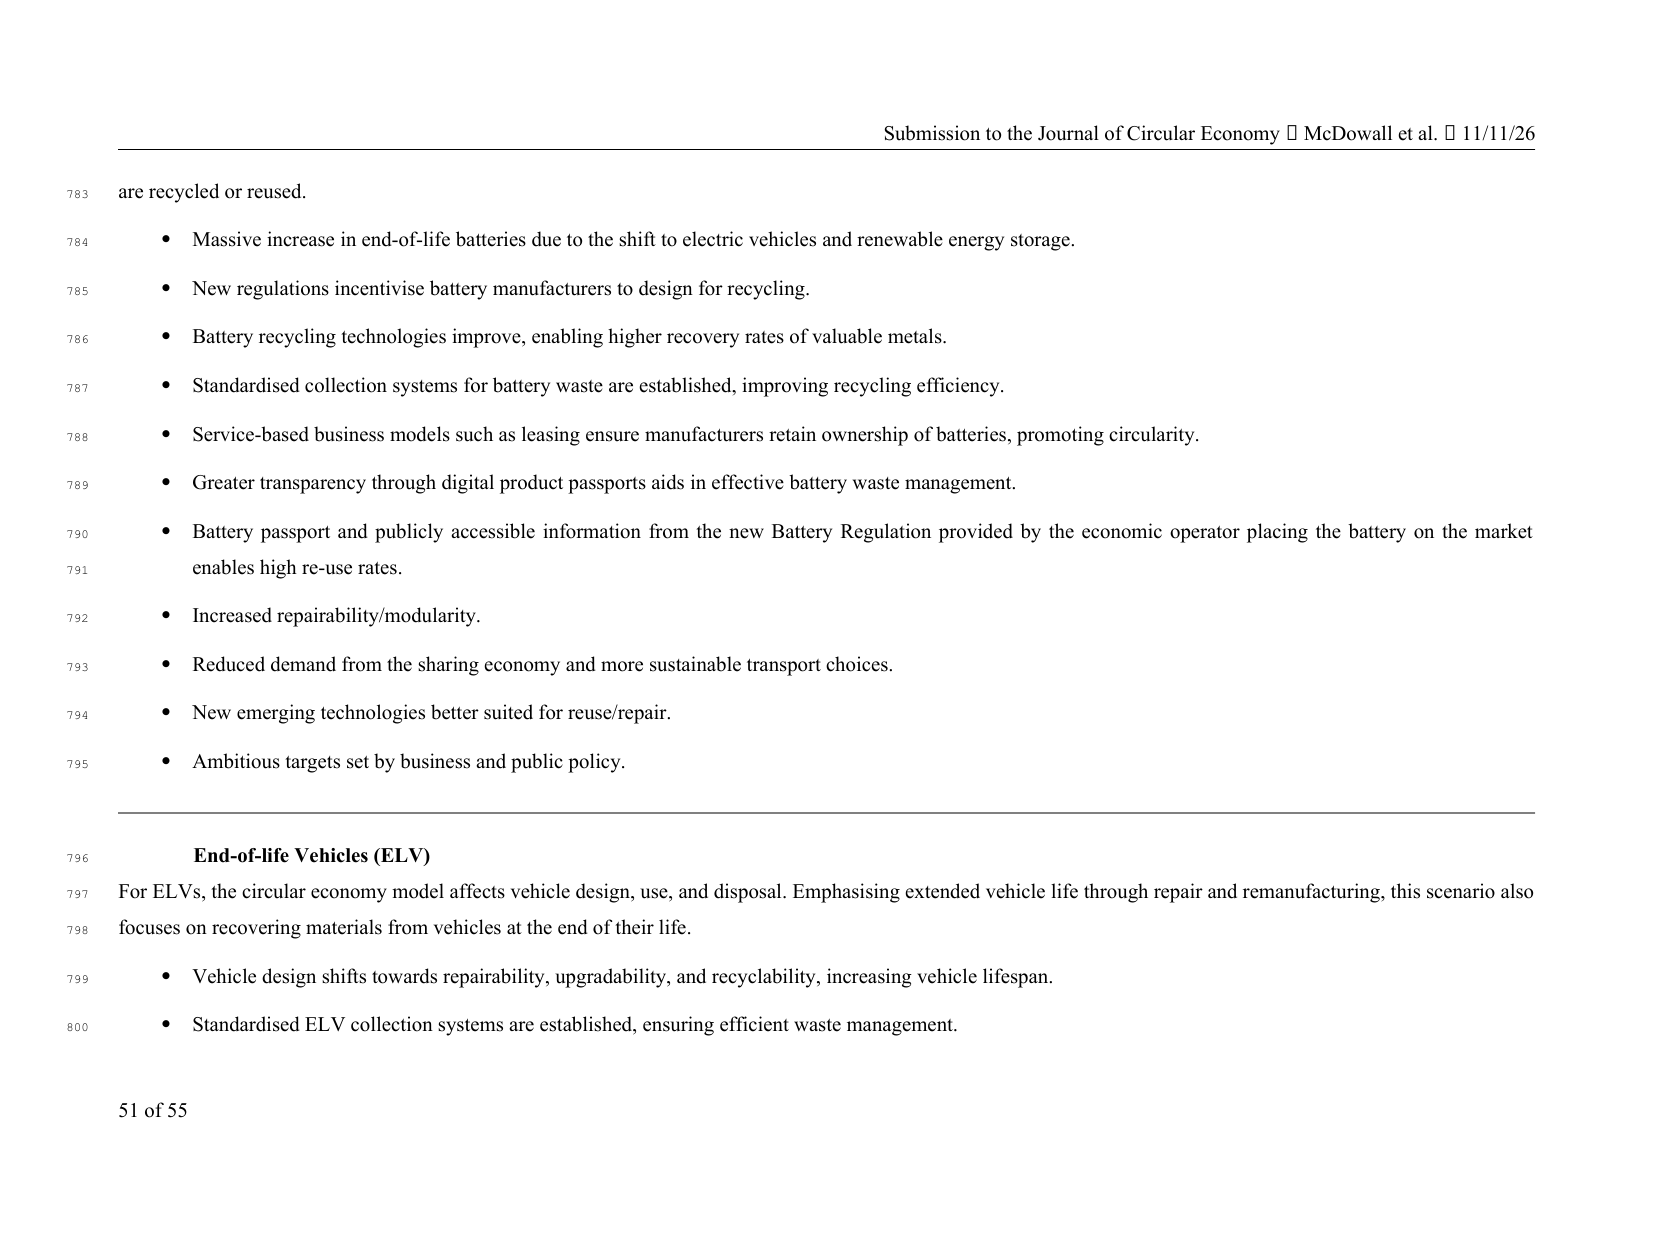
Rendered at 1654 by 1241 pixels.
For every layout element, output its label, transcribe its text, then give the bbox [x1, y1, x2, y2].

list Greater transparency through digital product passports aids in effective battery waste management. [162, 470, 1535, 494]
list Battery recycling technologies improve, enabling higher recovery rates of valuable metals. [162, 324, 1535, 348]
list New emerging technologies better suited for reuse/repair. [162, 700, 1535, 724]
list Battery passport and publicly accessible information from the new Battery Regulation provided by the economic operator placing the battery on the market enables high re-use rates. [162, 518, 1535, 579]
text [118, 179, 1535, 203]
text For ELVs, the circular economy model affects vehicle design, use, and disposal. Emphasising extended vehicle life through repair and remanufacturing, this scenario also focuses on recovering materials from vehicles at the end of their life. [118, 879, 1535, 939]
list Ambitious targets set by business and public policy. [162, 749, 1535, 773]
list Standardised collection systems for battery waste are established, improving recycling efficiency. [162, 373, 1535, 397]
list New regulations incentivise battery manufacturers to design for recycling. [162, 276, 1535, 300]
list Service-based business models such as leasing ensure manufacturers retain ownership of batteries, promoting circularity. [162, 421, 1535, 446]
list Vehicle design shifts towards repairability, upgradability, and recyclability, increasing vehicle lifespan. [162, 964, 1535, 988]
list Reduced demand from the sharing economy and more sustainable transport choices. [162, 652, 1535, 676]
list Increased repairability/modularity. [162, 603, 1535, 627]
list Massive increase in end-of-life batteries due to the shift to electric vehicles and renewable energy storage. [162, 227, 1535, 251]
list Standardised ELV collection systems are established, ensuring efficient waste management. [162, 1012, 1535, 1036]
subtitle End-of-life Vehicles (ELV) [193, 843, 1535, 867]
